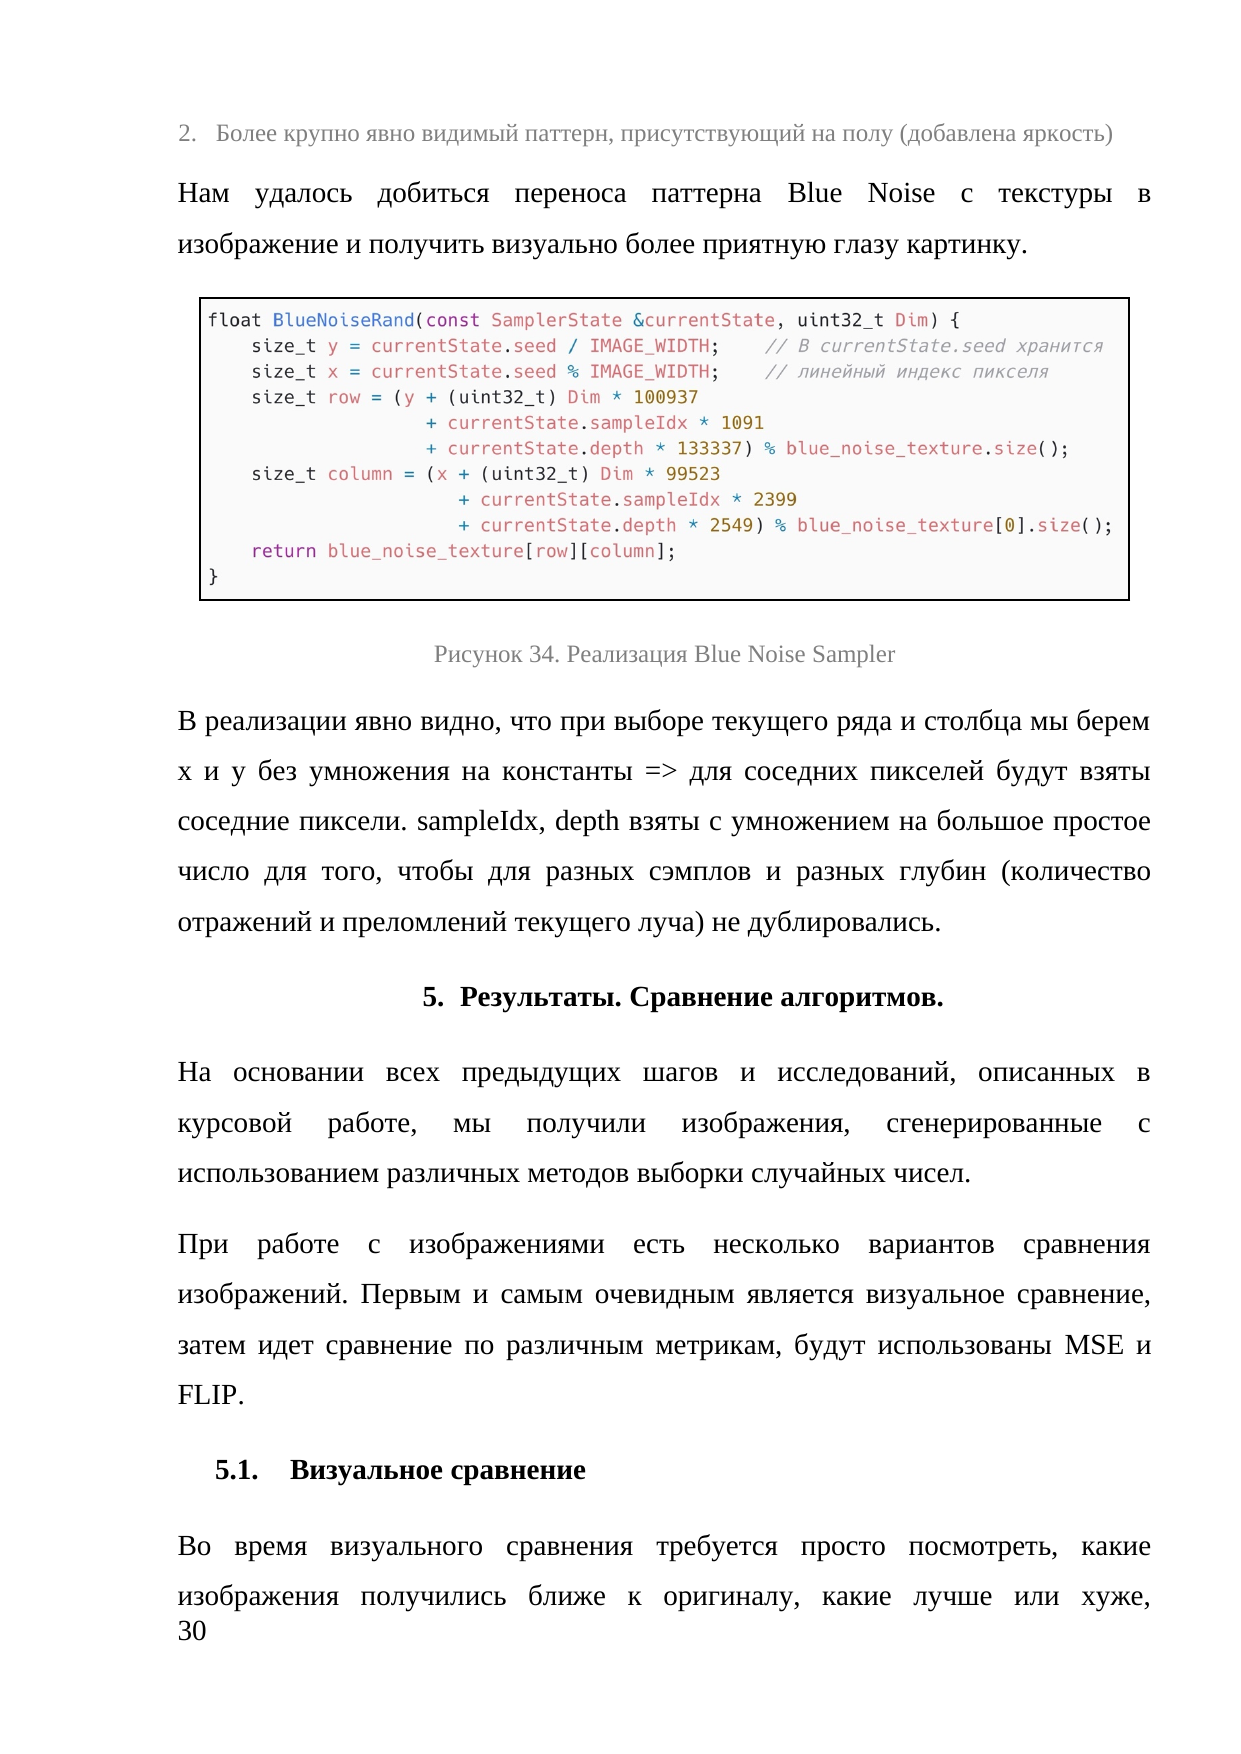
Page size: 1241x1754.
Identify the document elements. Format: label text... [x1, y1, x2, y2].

subtitle Визуальное сравнение [215, 1452, 1152, 1486]
text На основании всех предыдущих шагов и исследований, описанных в курсовой работе, мы получили изображения, сгенерированные с использованием различных методов выборки случайных чисел. [177, 1054, 1152, 1189]
text Нам удалось добиться переноса паттерна Blue Noise с текстуры в изображение и получить визуально более приятную глазу картинку. [177, 176, 1152, 259]
text При работе с изображениями есть несколько вариантов сравнения изображений. Первым и самым очевидным является визуальное сравнение, затем идет сравнение по различным метрикам, будут использованы MSE и FLIP. [177, 1226, 1152, 1411]
subtitle Результаты. Сравнение алгоритмов. [215, 979, 1152, 1013]
text В реализации явно видно, что при выборе текущего ряда и столбца мы берем х и y без умножения на константы => для соседних пикселей будут взяты соседние пиксели. sampleIdx, depth взяты с умножением на большое простое число для того, чтобы для разных сэмплов и разных глубин (количество отражений и преломлений текущего луча) не дублировались. [177, 703, 1152, 937]
text Рисунок 34. Реализация Blue Noise Sampler [177, 639, 1152, 667]
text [177, 1528, 1152, 1612]
list Более крупно явно видимый паттерн, присутствующий на полу (добавлена яркость) [140, 118, 1152, 147]
picture [201, 299, 1128, 599]
